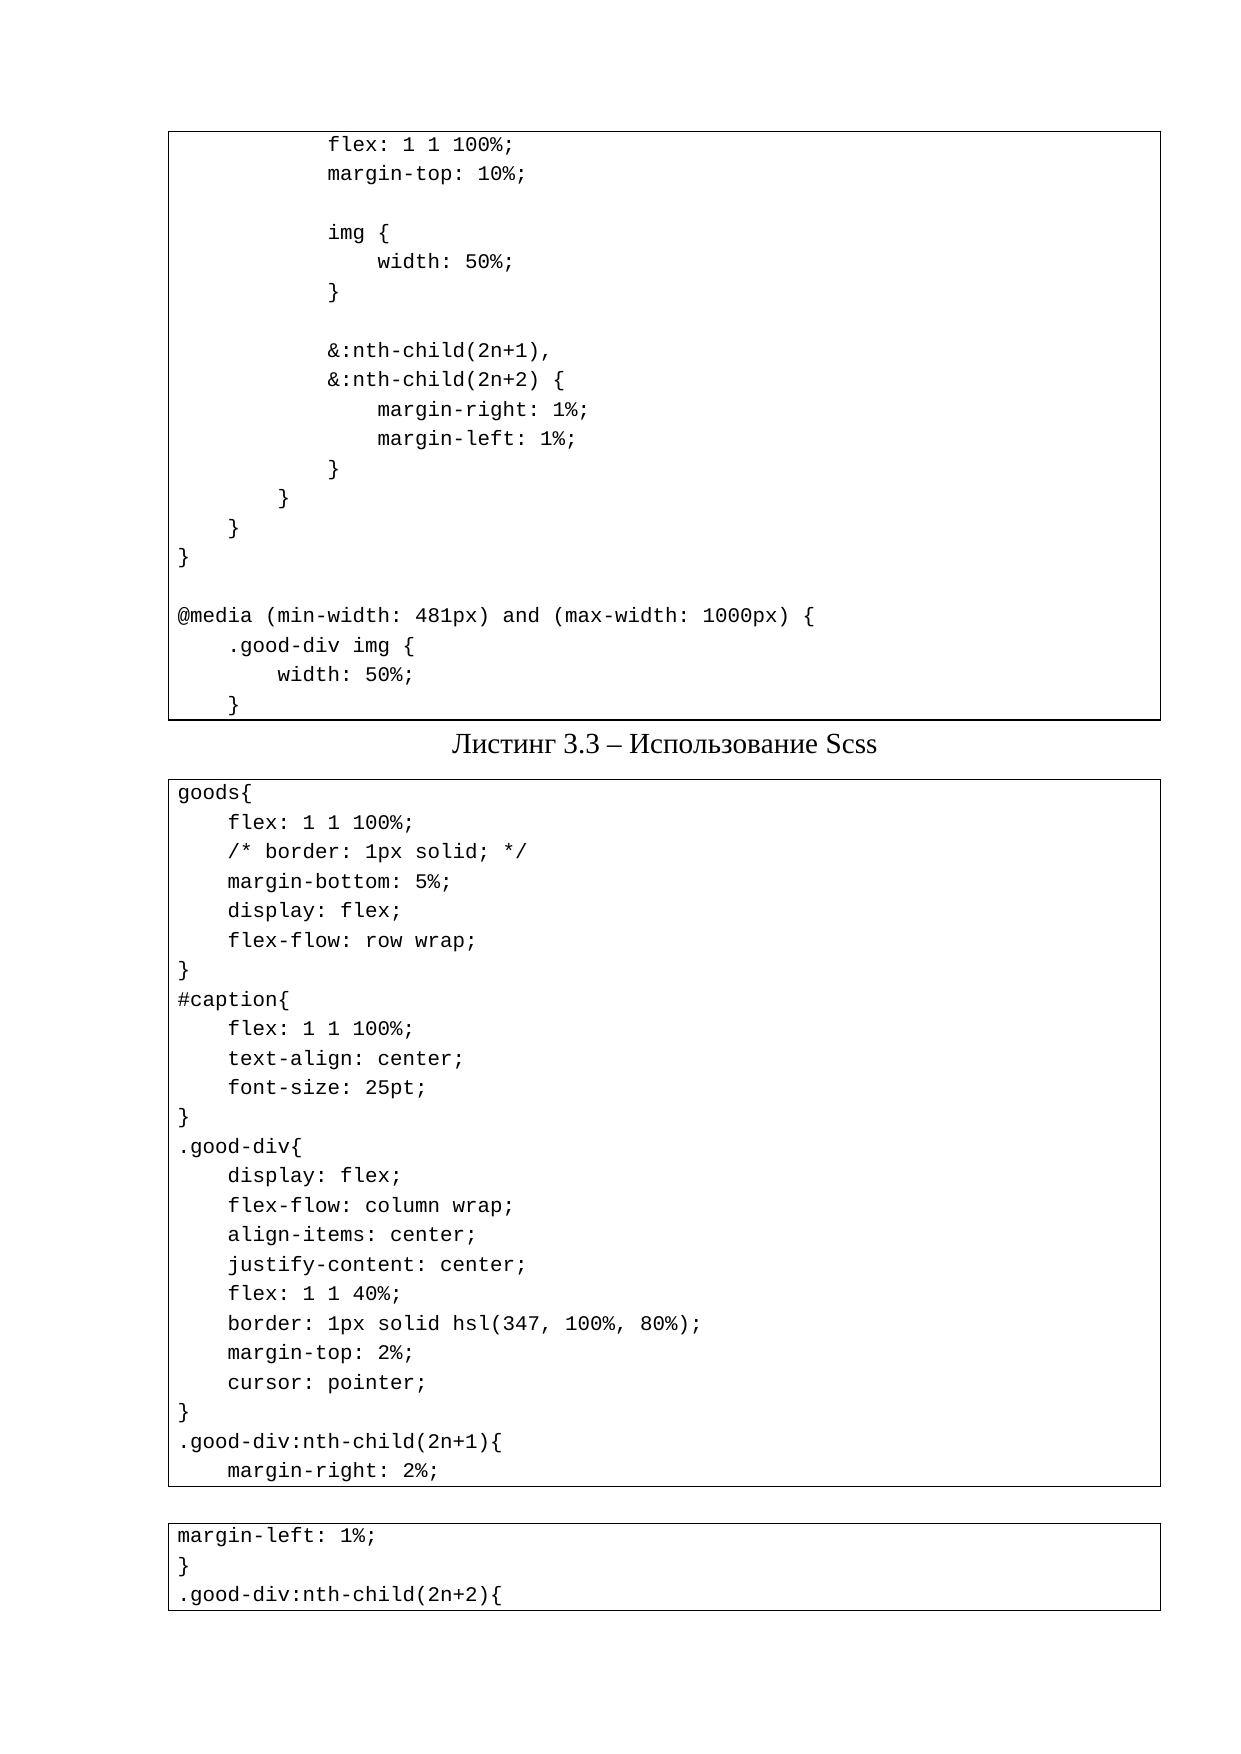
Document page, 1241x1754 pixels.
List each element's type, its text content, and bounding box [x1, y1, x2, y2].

text .good-div:nth-child(2n+1){ [169, 1428, 1160, 1454]
text } [169, 455, 1160, 482]
text justify-content: center; [169, 1251, 1160, 1278]
text margin-left: 1%; [169, 425, 1160, 452]
text text-align: center; [169, 1044, 1160, 1071]
text &:nth-child(2n+2) { [169, 366, 1160, 393]
text } [169, 1398, 1160, 1425]
text } [169, 691, 1160, 719]
text goods{ [169, 780, 1160, 806]
text align-items: center; [169, 1221, 1160, 1248]
text } [169, 543, 1160, 570]
text flex: 1 1 100%; [169, 1015, 1160, 1042]
text img { [169, 219, 1160, 246]
text width: 50%; [169, 248, 1160, 275]
text margin-right: 2%; [169, 1457, 1160, 1486]
text flex-flow: column wrap; [169, 1192, 1160, 1219]
text margin-top: 2%; [169, 1339, 1160, 1366]
text } [169, 484, 1160, 511]
text .good-div{ [169, 1133, 1160, 1160]
text font-size: 25pt; [169, 1074, 1160, 1101]
text } [169, 1552, 1160, 1579]
text flex: 1 1 100%; [169, 809, 1160, 835]
text margin-bottom: 5%; [169, 868, 1160, 894]
text flex: 1 1 100%; [169, 132, 1160, 157]
text margin-left: 1%; [169, 1524, 1160, 1549]
text flex: 1 1 40%; [169, 1280, 1160, 1307]
text } [169, 514, 1160, 541]
text } [169, 1103, 1160, 1130]
text margin-top: 10%; [169, 160, 1160, 187]
text cursor: pointer; [169, 1369, 1160, 1396]
text margin-right: 1%; [169, 396, 1160, 423]
text /* border: 1px solid; */ [169, 838, 1160, 865]
text display: flex; [169, 1162, 1160, 1189]
text Листинг 3.3 – Использование Scss [177, 726, 1152, 760]
text .good-div img { [169, 632, 1160, 658]
text @media (min-width: 481px) and (max-width: 1000px) { [169, 602, 1160, 629]
text width: 50%; [169, 661, 1160, 688]
text border: 1px solid hsl(347, 100%, 80%); [169, 1310, 1160, 1337]
text } [169, 278, 1160, 305]
text display: flex; [169, 897, 1160, 924]
text flex-flow: row wrap; [169, 927, 1160, 953]
text } [169, 956, 1160, 983]
text #caption{ [169, 986, 1160, 1012]
text &:nth-child(2n+1), [169, 337, 1160, 364]
text .good-div:nth-child(2n+2){ [169, 1581, 1160, 1610]
